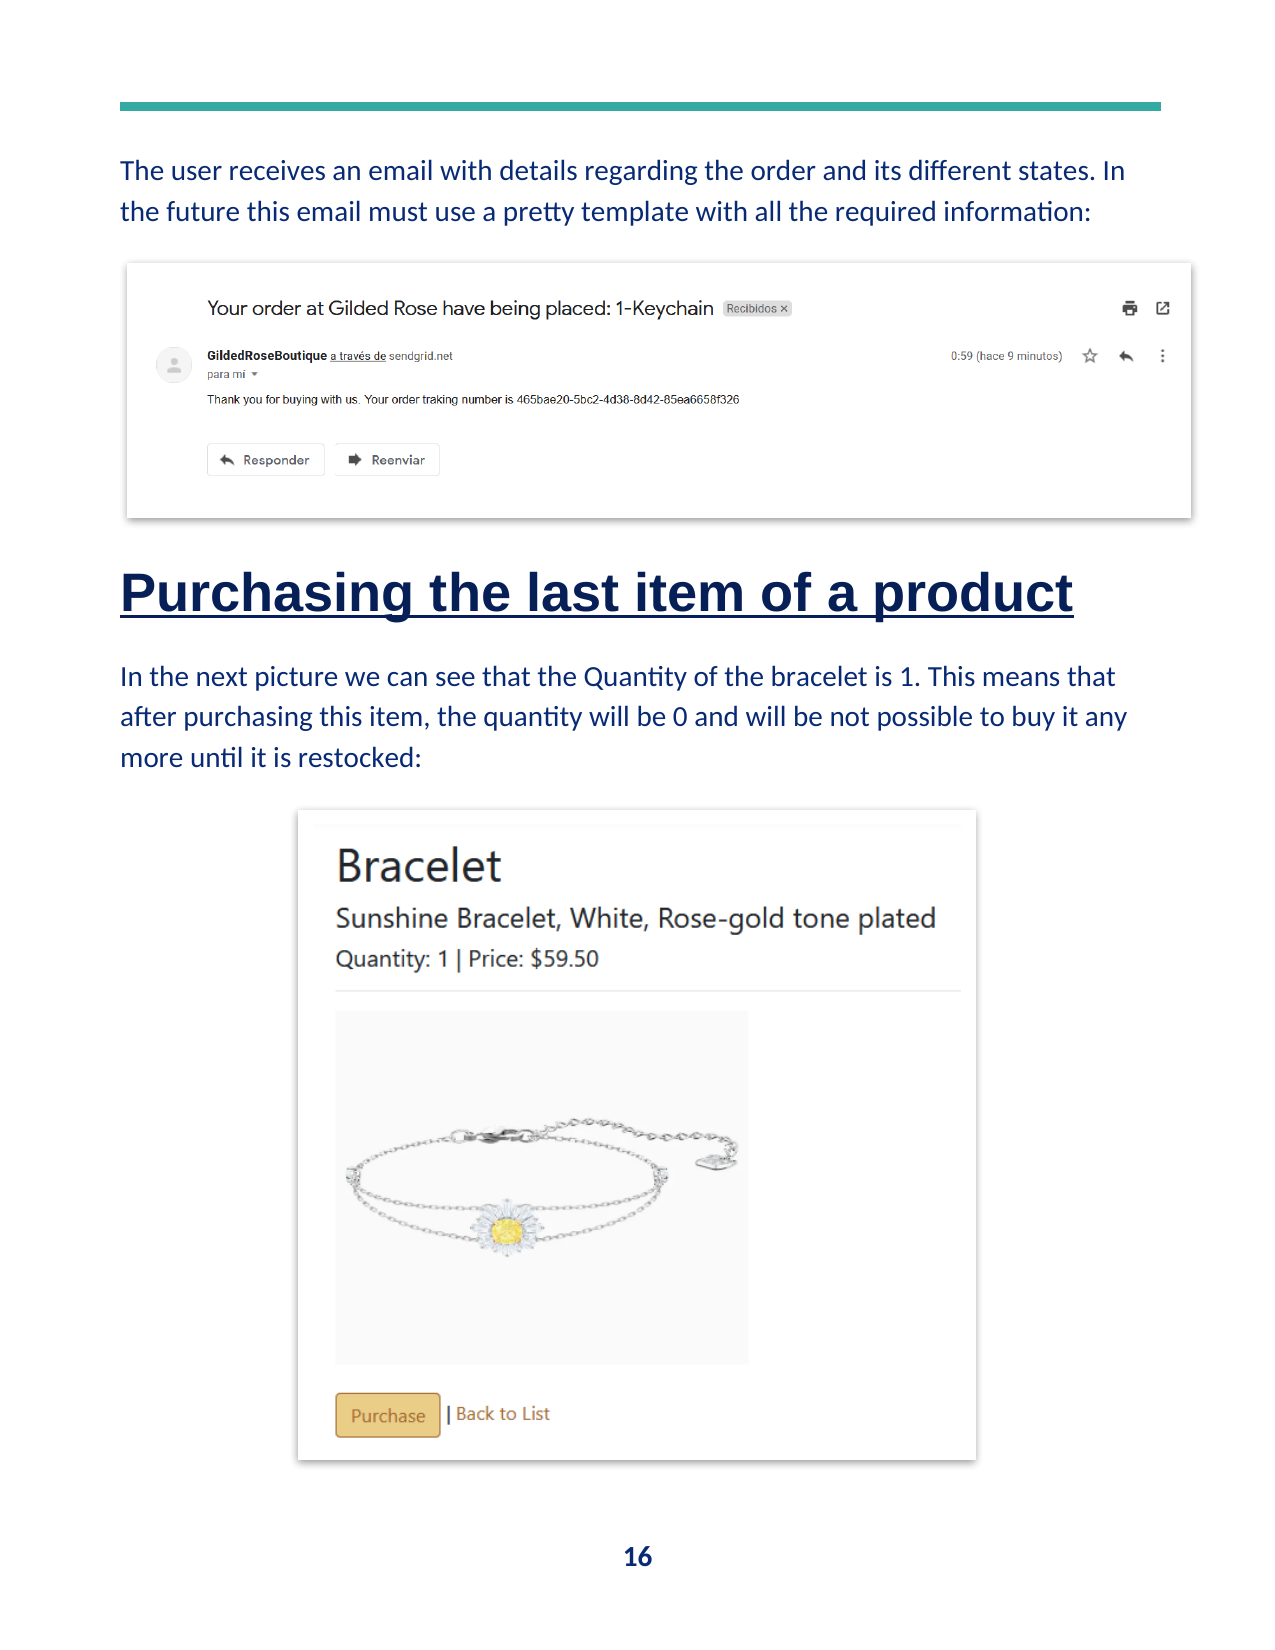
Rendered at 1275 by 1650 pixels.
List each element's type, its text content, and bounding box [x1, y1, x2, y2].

text In the next picture we can see that the Quantity of the bracelet is 1. This means that after purchasing this item, the quantity will be 0 and will be not possible to buy it any more until it is restocked: [120, 658, 1155, 775]
picture [142, 278, 1177, 504]
text The user receives an email with details regarding the order and its different states. In the future this email must use a pretty template with all the required information: [120, 152, 1155, 228]
text Purchasing the last item of a product [120, 561, 1155, 623]
picture [313, 824, 961, 1446]
